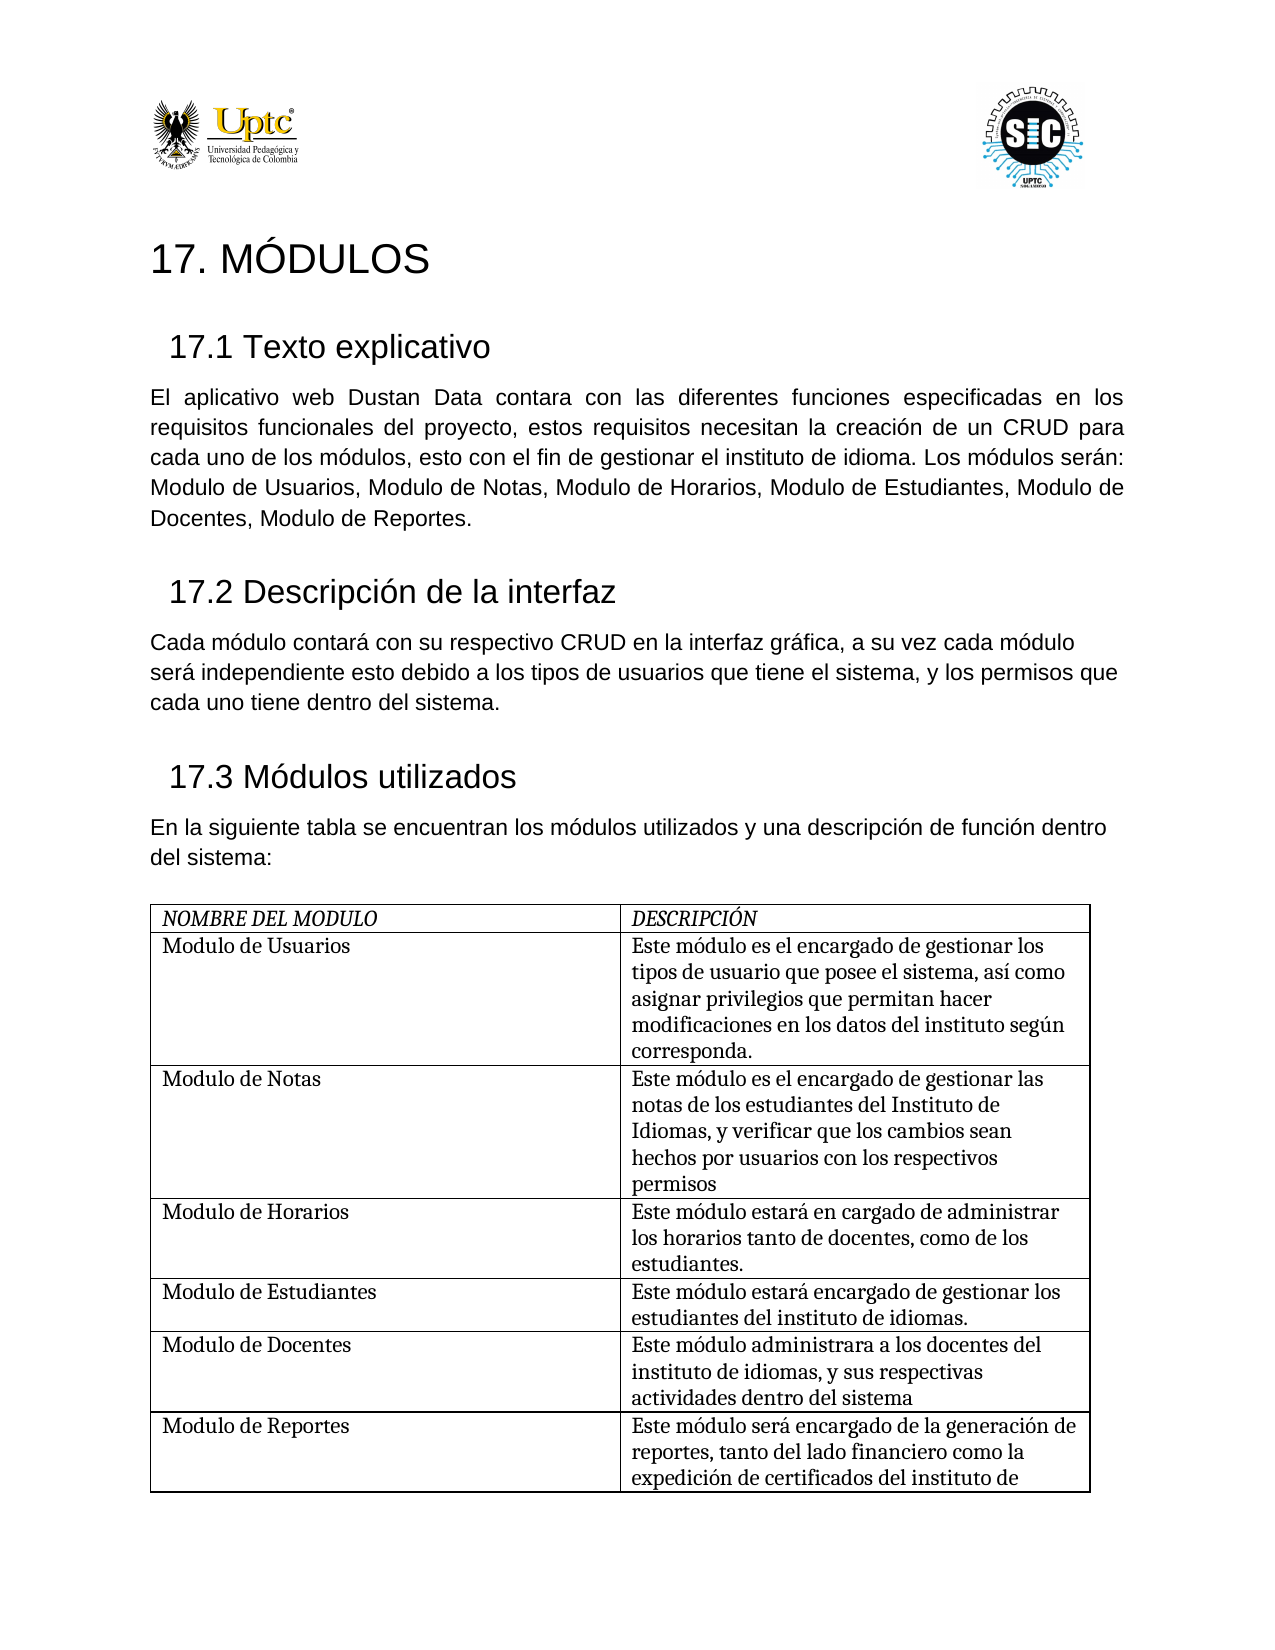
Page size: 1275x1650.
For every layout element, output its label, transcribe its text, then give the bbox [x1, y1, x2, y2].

subtitle 17. MÓDULOS [150, 234, 1125, 282]
subtitle 17.1 Texto explicativo [150, 327, 1125, 366]
table_cell Modulo de Docentes [151, 1332, 620, 1411]
table_cell Modulo de Notas [151, 1066, 620, 1197]
text El aplicativo web Dustan Data contara con las diferentes funciones especificadas en los requisitos funcionales del proyecto, estos requisitos necesitan la creación de un CRUD para cada uno de los módulos, esto con el fin de gestionar el instituto de idioma. Los módulos serán: Modulo de Usuarios, Modulo de Notas, Modulo de Horarios, Modulo de Estudiantes, Modulo de Docentes, Modulo de Reportes. [150, 384, 1125, 531]
text En la siguiente tabla se encuentran los módulos utilizados y una descripción de función dentro del sistema: [150, 814, 1125, 870]
table_cell Este módulo será encargado de la generación de reportes, tanto del lado financiero como la expedición de certificados del instituto de idiomas [621, 1413, 1089, 1491]
table_cell Este módulo es el encargado de gestionar los tipos de usuario que posee el sistema, así como asignar privilegios que permitan hacer modificaciones en los datos del instituto según corresponda. [621, 933, 1089, 1064]
table_cell Modulo de Reportes [151, 1413, 620, 1491]
subtitle 17.3 Módulos utilizados [150, 757, 1125, 796]
picture [976, 82, 1086, 189]
table_header DESCRIPCIÓN [621, 905, 1089, 932]
table_cell Este módulo es el encargado de gestionar las notas de los estudiantes del Instituto de Idiomas, y verificar que los cambios sean hechos por usuarios con los respectivos permisos [621, 1066, 1089, 1197]
table_cell Modulo de Estudiantes [151, 1279, 620, 1331]
text Cada módulo contará con su respectivo CRUD en la interfaz gráfica, a su vez cada módulo será independiente esto debido a los tipos de usuarios que tiene el sistema, y los permisos que cada uno tiene dentro del sistema. [150, 629, 1125, 716]
picture [150, 75, 301, 189]
table_cell Este módulo administrara a los docentes del instituto de idiomas, y sus respectivas actividades dentro del sistema [621, 1332, 1089, 1411]
subtitle 17.2 Descripción de la interfaz [150, 572, 1125, 611]
table_cell Modulo de Usuarios [151, 933, 620, 1064]
table_header NOMBRE DEL MODULO [151, 905, 620, 932]
table_cell Modulo de Horarios [151, 1199, 620, 1277]
table_cell Este módulo estará en cargado de administrar los horarios tanto de docentes, como de los estudiantes. [621, 1199, 1089, 1277]
table_cell Este módulo estará encargado de gestionar los estudiantes del instituto de idiomas. [621, 1279, 1089, 1331]
